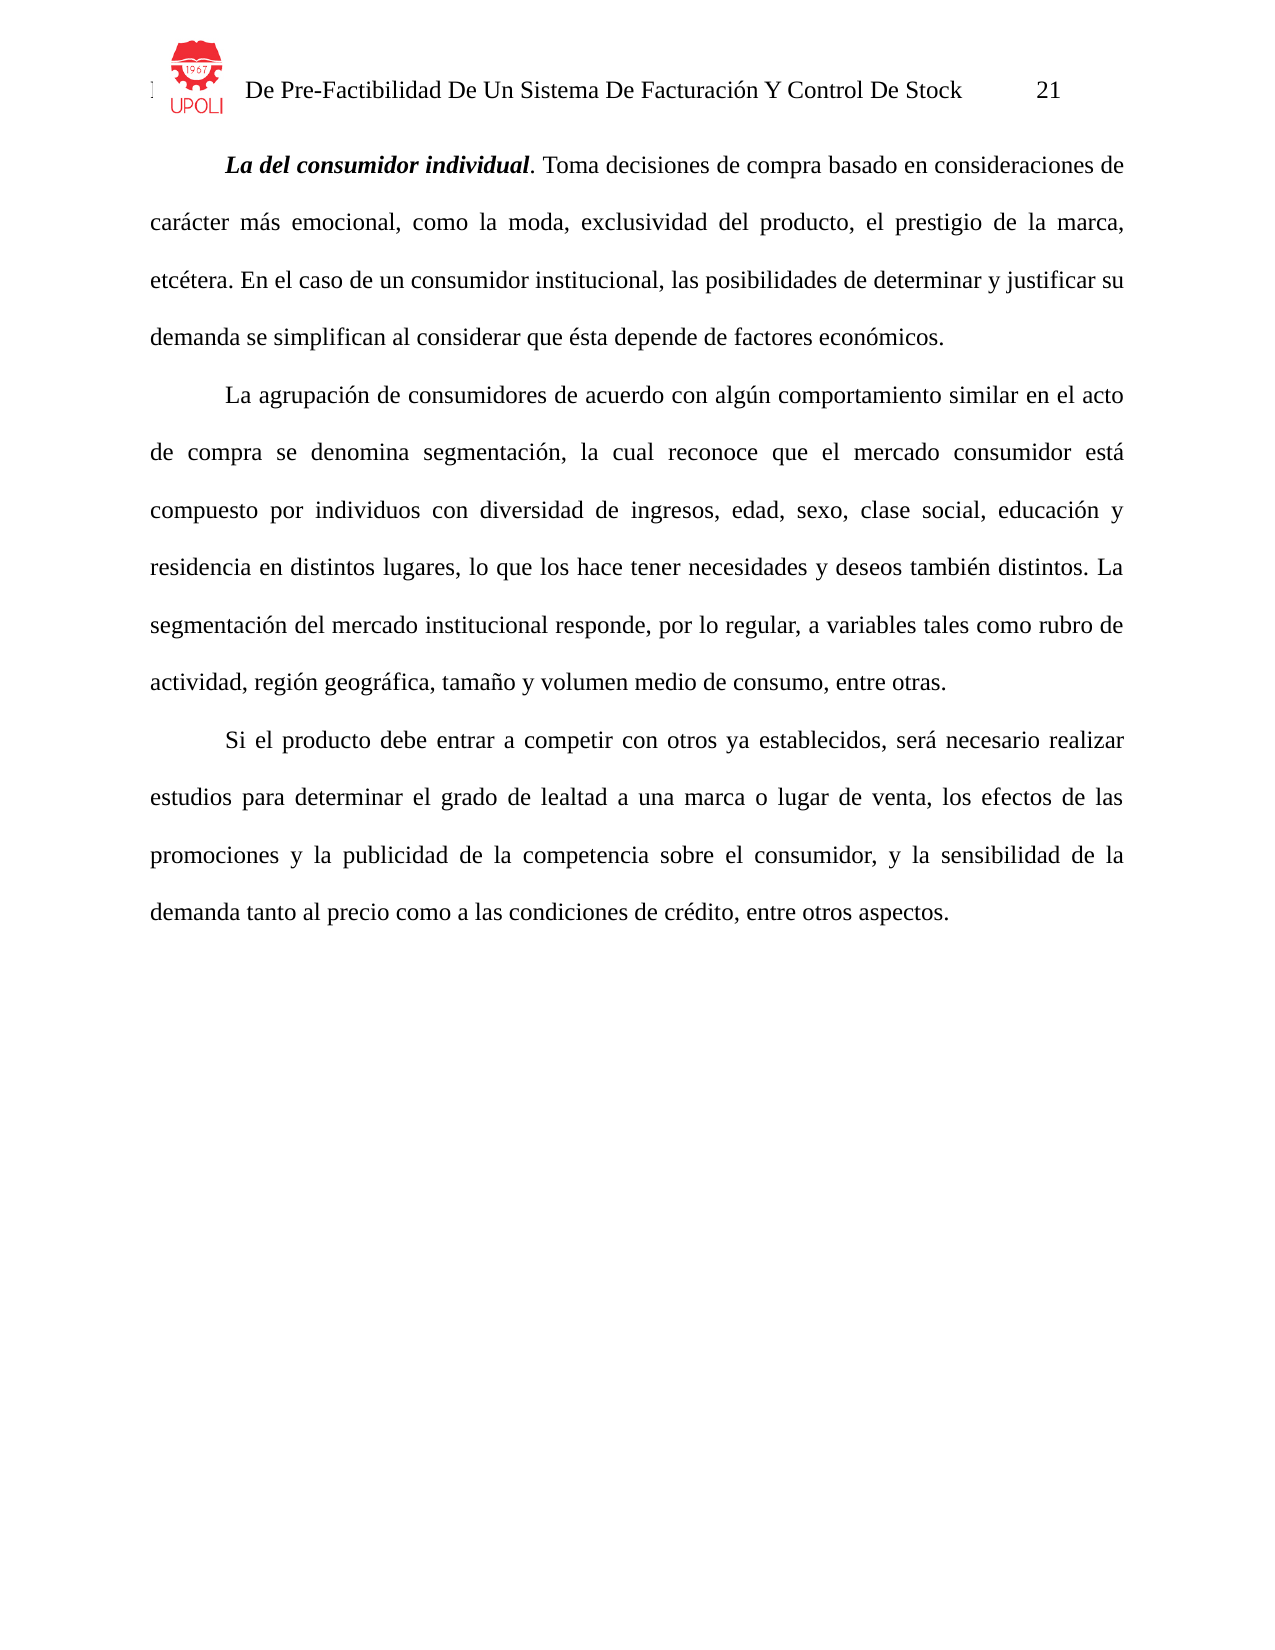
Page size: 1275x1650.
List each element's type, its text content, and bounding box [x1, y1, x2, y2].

picture [153, 38, 239, 115]
text La del consumidor individual. Toma decisiones de compra basado en consideraciones de carácter más emocional, como la moda, exclusividad del producto, el prestigio de la marca, etcétera. En el caso de un consumidor institucional, las posibilidades de determinar y justificar su demanda se simplifican al considerar que ésta depende de factores económicos. [150, 150, 1125, 351]
text La agrupación de consumidores de acuerdo con algún comportamiento similar en el acto de compra se denomina segmentación, la cual reconoce que el mercado consumidor está compuesto por individuos con diversidad de ingresos, edad, sexo, clase social, educación y residencia en distintos lugares, lo que los hace tener necesidades y deseos también distintos. La segmentación del mercado institucional responde, por lo regular, a variables tales como rubro de actividad, región geográfica, tamaño y volumen medio de consumo, entre otras. [150, 380, 1125, 696]
text Si el producto debe entrar a competir con otros ya establecidos, será necesario realizar estudios para determinar el grado de lealtad a una marca o lugar de venta, los efectos de las promociones y la publicidad de la competencia sobre el consumidor, y la sensibilidad de la demanda tanto al precio como a las condiciones de crédito, entre otros aspectos. [150, 725, 1125, 926]
